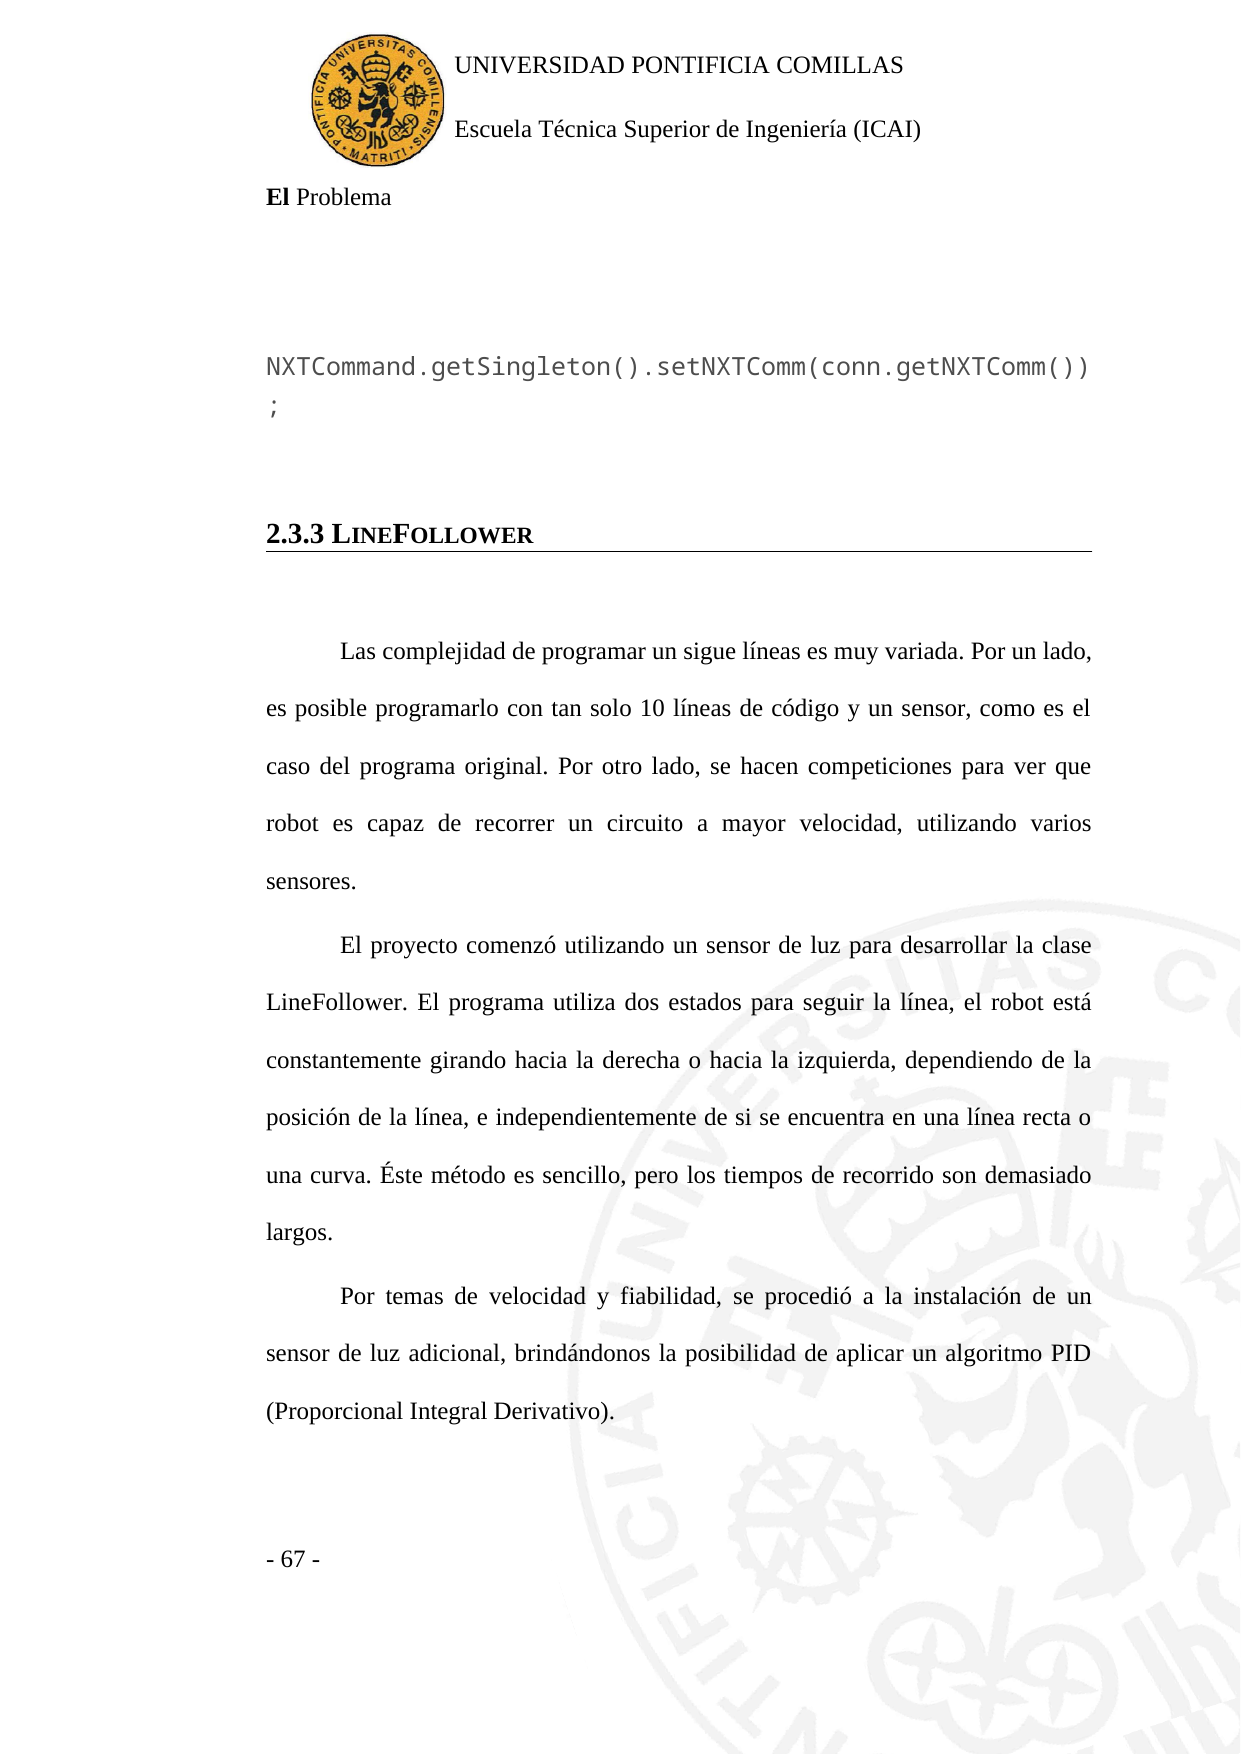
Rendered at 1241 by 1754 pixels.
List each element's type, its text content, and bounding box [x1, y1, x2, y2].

subtitle LineFollower [266, 516, 1092, 551]
text NXTCommand.getSingleton().setNXTComm(conn.getNXTComm()); [266, 309, 1092, 422]
picture [403, 757, 1241, 1754]
text Por temas de velocidad y fiabilidad, se procedió a la instalación de un sensor de luz adicional, brindándonos la posibilidad de aplicar un algoritmo PID (Proporcional Integral Derivativo). [266, 1281, 1092, 1425]
text Las complejidad de programar un sigue líneas es muy variada. Por un lado, es posible programarlo con tan solo 10 líneas de código y un sensor, como es el caso del programa original. Por otro lado, se hacen competiciones para ver que robot es capaz de recorrer un circuito a mayor velocidad, utilizando varios sensores. [266, 636, 1092, 895]
text El proyecto comenzó utilizando un sensor de luz para desarrollar la clase LineFollower. El programa utiliza dos estados para seguir la línea, el robot está constantemente girando hacia la derecha o hacia la izquierda, dependiendo de la posición de la línea, e independientemente de si se encuentra en una línea recta o una curva. Éste método es sencillo, pero los tiempos de recorrido son demasiado largos. [266, 930, 1092, 1246]
